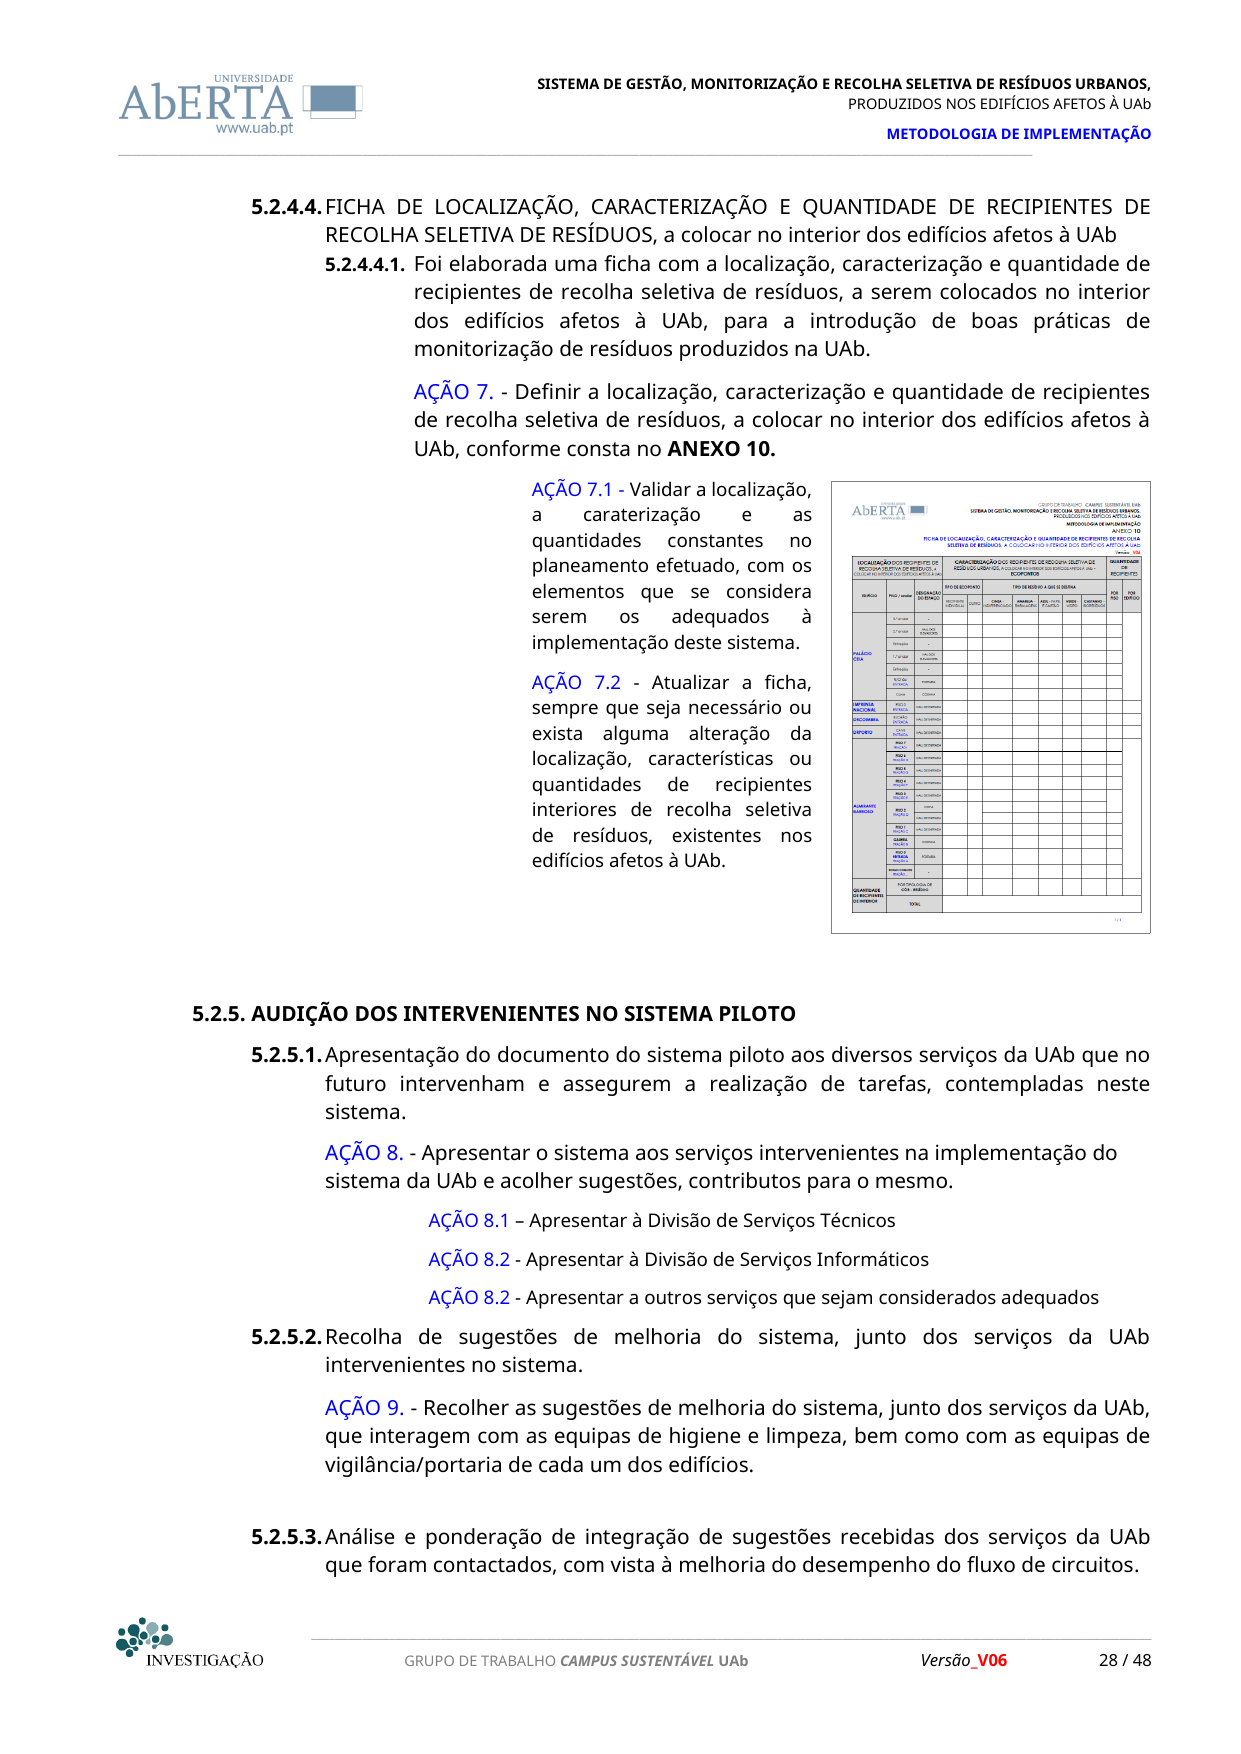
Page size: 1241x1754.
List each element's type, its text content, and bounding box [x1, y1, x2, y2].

subtitle AUDIÇÃO DOS INTERVENIENTES NO SISTEMA PILOTO [192, 999, 1152, 1028]
subtitle Recolha de sugestões de melhoria do sistema, junto dos serviços da UAb intervenientes no sistema. [251, 1322, 1152, 1379]
text AÇÃO 8.2 - Apresentar à Divisão de Serviços Informáticos [428, 1246, 1152, 1271]
text AÇÃO 8.2 - Apresentar a outros serviços que sejam considerados adequados [428, 1284, 1152, 1309]
text AÇÃO 8. - Apresentar o sistema aos serviços intervenientes na implementação do sistema da UAb e acolher sugestões, contributos para o mesmo. [325, 1138, 1152, 1195]
subtitle Análise e ponderação de integração de sugestões recebidas dos serviços da UAb que foram contactados, com vista à melhoria do desempenho do fluxo de circuitos. [251, 1522, 1152, 1579]
picture [118, 74, 363, 136]
subtitle Apresentação do documento do sistema piloto aos diversos serviços da UAb que no futuro intervenham e assegurem a realização de tarefas, contempladas neste sistema. [251, 1040, 1152, 1126]
list AÇÃO 7.1 - Validar a localização, a caraterização e as quantidades constantes no planeamento efetuado, com os elementos que se considera serem os adequados à implementação deste sistema. [532, 476, 1152, 655]
picture [108, 1615, 267, 1668]
list Foi elaborada uma ficha com a localização, caracterização e quantidade de recipientes de recolha seletiva de resíduos, a serem colocados no interior dos edifícios afetos à UAb, para a introdução de boas práticas de monitorização de resíduos produzidos na UAb. [325, 249, 1152, 363]
text AÇÃO 8.1 – Apresentar à Divisão de Serviços Técnicos [428, 1208, 1152, 1233]
list AÇÃO 7. - Definir a localização, caracterização e quantidade de recipientes de recolha seletiva de resíduos, a colocar no interior dos edifícios afetos à UAb, conforme consta no ANEXO 10. [413, 377, 1152, 462]
subtitle FICHA DE LOCALIZAÇÃO, CARACTERIZAÇÃO E QUANTIDADE DE RECIPIENTES DE RECOLHA SELETIVA DE RESÍDUOS, a colocar no interior dos edifícios afetos à UAb [251, 192, 1152, 249]
list AÇÃO 7.2 - Atualizar a ficha, sempre que seja necessário ou exista alguma alteração da localização, características ou quantidades de recipientes interiores de recolha seletiva de resíduos, existentes nos edifícios afetos à UAb. [532, 669, 831, 873]
list AÇÃO 9. - Recolher as sugestões de melhoria do sistema, junto dos serviços da UAb, que interagem com as equipas de higiene e limpeza, bem como com as equipas de vigilância/portaria de cada um dos edifícios. [325, 1393, 1152, 1478]
